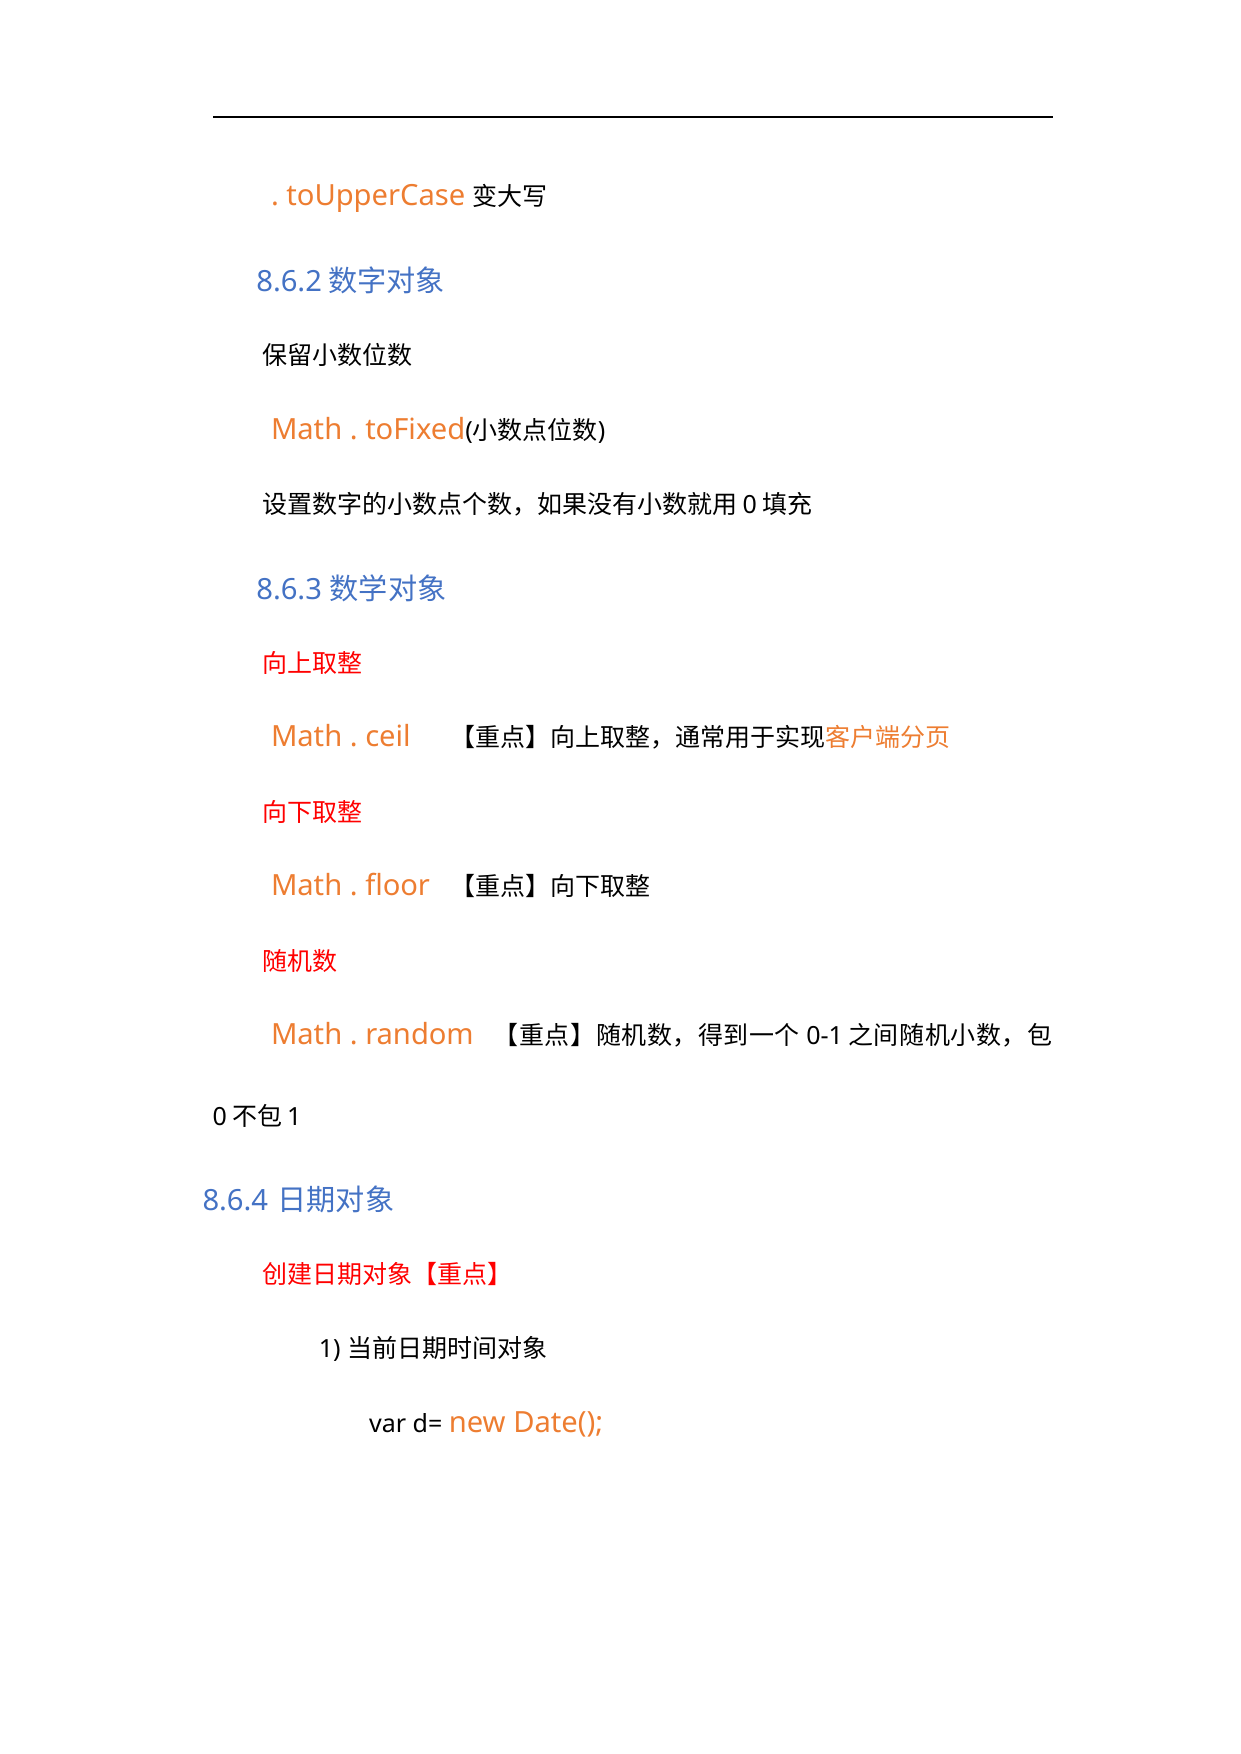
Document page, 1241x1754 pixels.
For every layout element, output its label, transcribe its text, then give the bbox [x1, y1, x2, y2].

text 创建日期对象【重点】 [212, 1240, 1053, 1305]
text 向下取整 [212, 778, 1053, 843]
text 保留小数位数 [212, 321, 1053, 386]
text 随机数 [212, 927, 1053, 992]
subtitle 8.6.3 数学对象 [212, 554, 1053, 619]
subtitle 8.6.2数字对象 [212, 247, 1053, 312]
text Math . random 【重点】随机数，得到一个0-1之间随机小数，包0不包1 [212, 1001, 1053, 1147]
subtitle 日期对象 [202, 1166, 1053, 1231]
text Math . toFixed(小数点位数) [212, 395, 1053, 460]
text 1) 当前日期时间对象 [198, 1314, 1053, 1379]
text 向上取整 [212, 629, 1053, 694]
text Math . ceil 【重点】向上取整，通常用于实现客户端分页 [212, 703, 1053, 768]
text Math . floor 【重点】向下取整 [212, 852, 1053, 917]
text . toUpperCase 变大写 [212, 162, 1053, 227]
text var d= new Date(); [212, 1388, 1053, 1453]
text 设置数字的小数点个数，如果没有小数就用0填充 [212, 470, 1053, 535]
